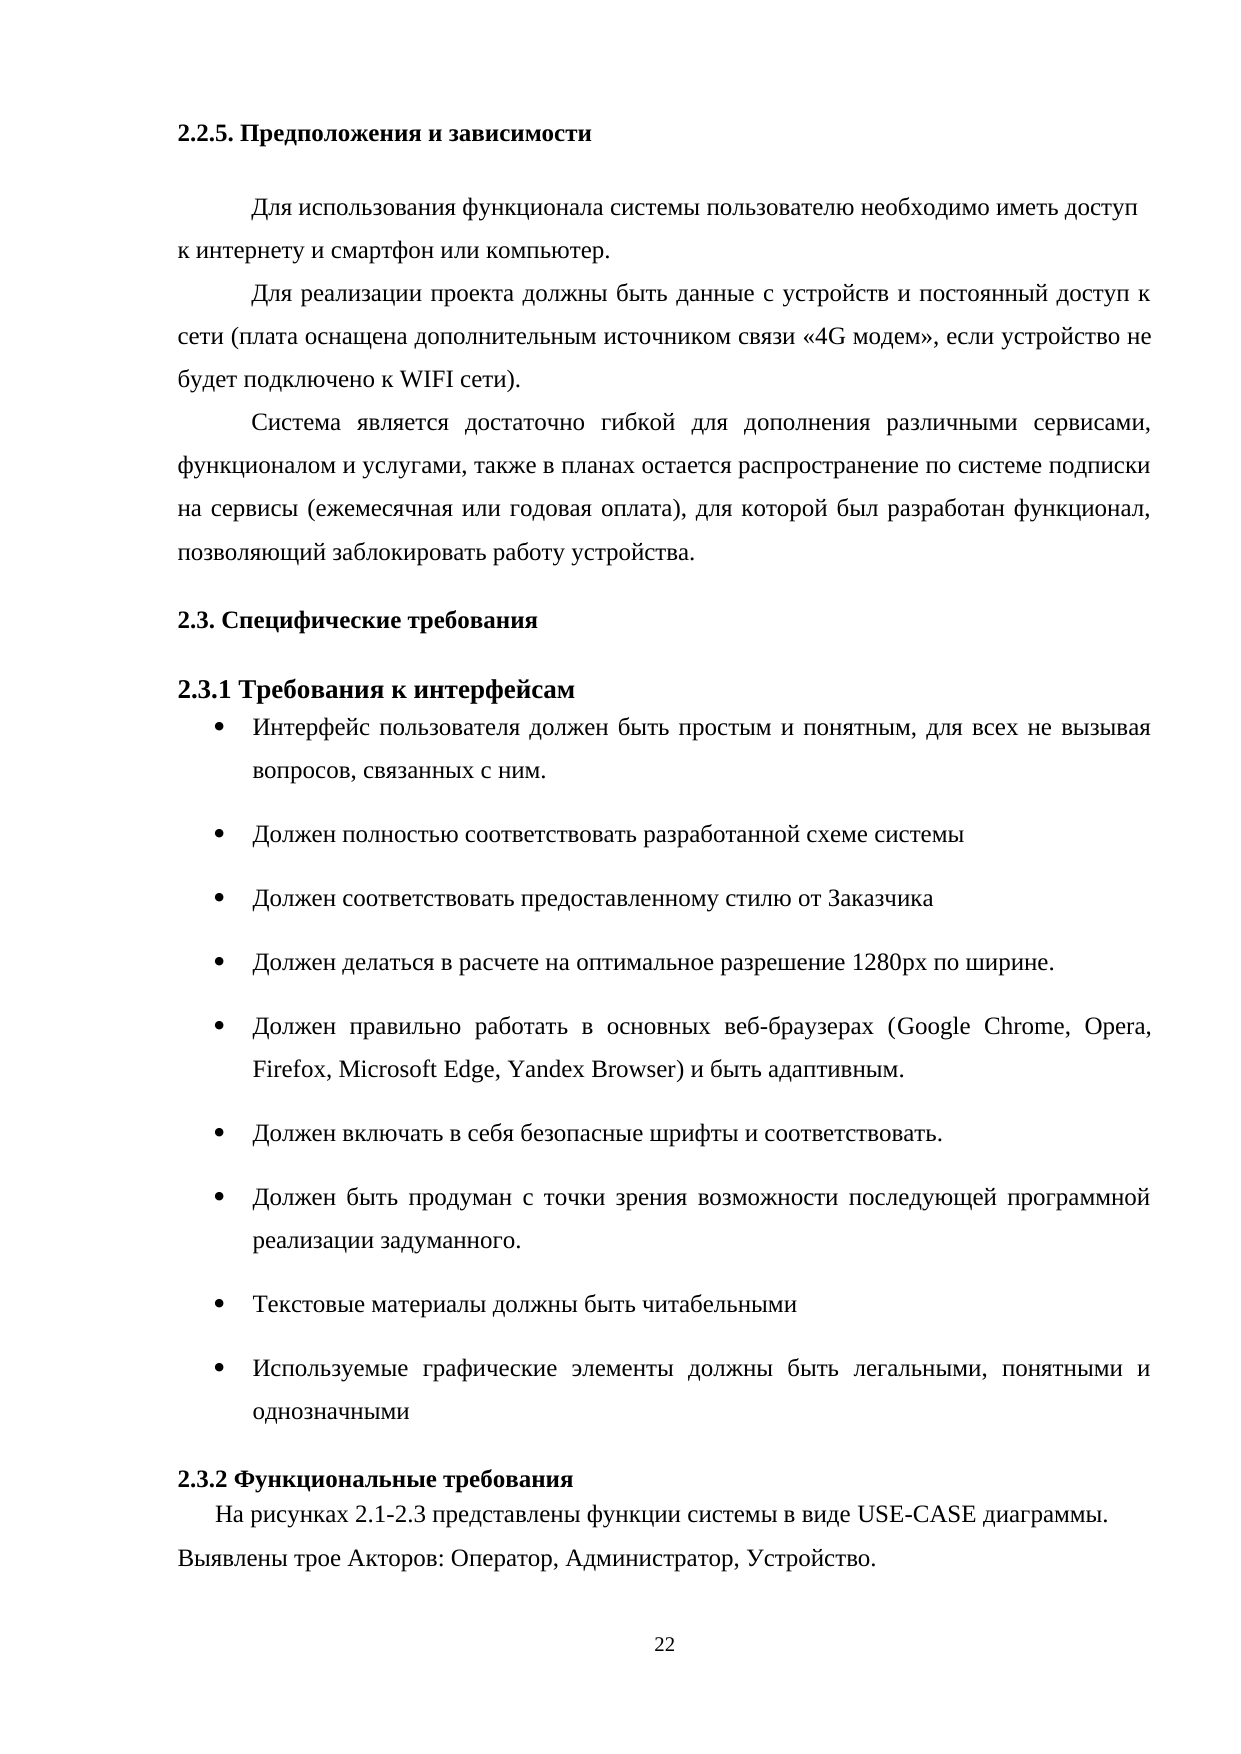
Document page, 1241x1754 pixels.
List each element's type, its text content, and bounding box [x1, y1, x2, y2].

list Текстовые материалы должны быть читабельными [215, 1289, 1152, 1318]
list Должен быть продуман с точки зрения возможности последующей программной реализации задуманного. [215, 1182, 1152, 1254]
subtitle 2.3.2 Функциональные требования [177, 1464, 1152, 1493]
text Для использования функционала системы пользователю необходимо иметь доступ к интернету и смартфон или компьютер. [177, 192, 1152, 263]
text Система является достаточно гибкой для дополнения различными сервисами, функционалом и услугами, также в планах остается распространение по системе подписки на сервисы (ежемесячная или годовая оплата), для которой был разработан функционал, позволяющий заблокировать работу устройства. [177, 407, 1152, 565]
subtitle 2.3.1 Требования к интерфейсам [177, 673, 1152, 704]
list Интерфейс пользователя должен быть простым и понятным, для всех не вызывая вопросов, связанных с ним. [215, 712, 1152, 784]
list Используемые графические элементы должны быть легальными, понятными и однозначными [215, 1353, 1152, 1425]
list Должен делаться в расчете на оптимальное разрешение 1280px по ширине. [215, 947, 1152, 976]
text На рисунках 2.1-2.3 представлены функции системы в виде USE-CASE диаграммы. Выявлены трое Акторов: Оператор, Администратор, Устройство. [177, 1499, 1152, 1571]
list Должен правильно работать в основных веб-браузерах (Google Chrome, Opera, Firefox, Microsoft Edge, Yandex Browser) и быть адаптивным. [215, 1011, 1152, 1083]
list Должен включать в себя безопасные шрифты и соответствовать. [215, 1118, 1152, 1147]
subtitle 2.3. Специфические требования [177, 605, 1152, 633]
subtitle 2.2.5. Предположения и зависимости [177, 118, 1152, 147]
text Для реализации проекта должны быть данные с устройств и постоянный доступ к сети (плата оснащена дополнительным источником связи «4G модем», если устройство не будет подключено к WIFI сети). [177, 278, 1152, 393]
list Должен соответствовать предоставленному стилю от Заказчика [215, 883, 1152, 912]
list Должен полностью соответствовать разработанной схеме системы [215, 819, 1152, 848]
